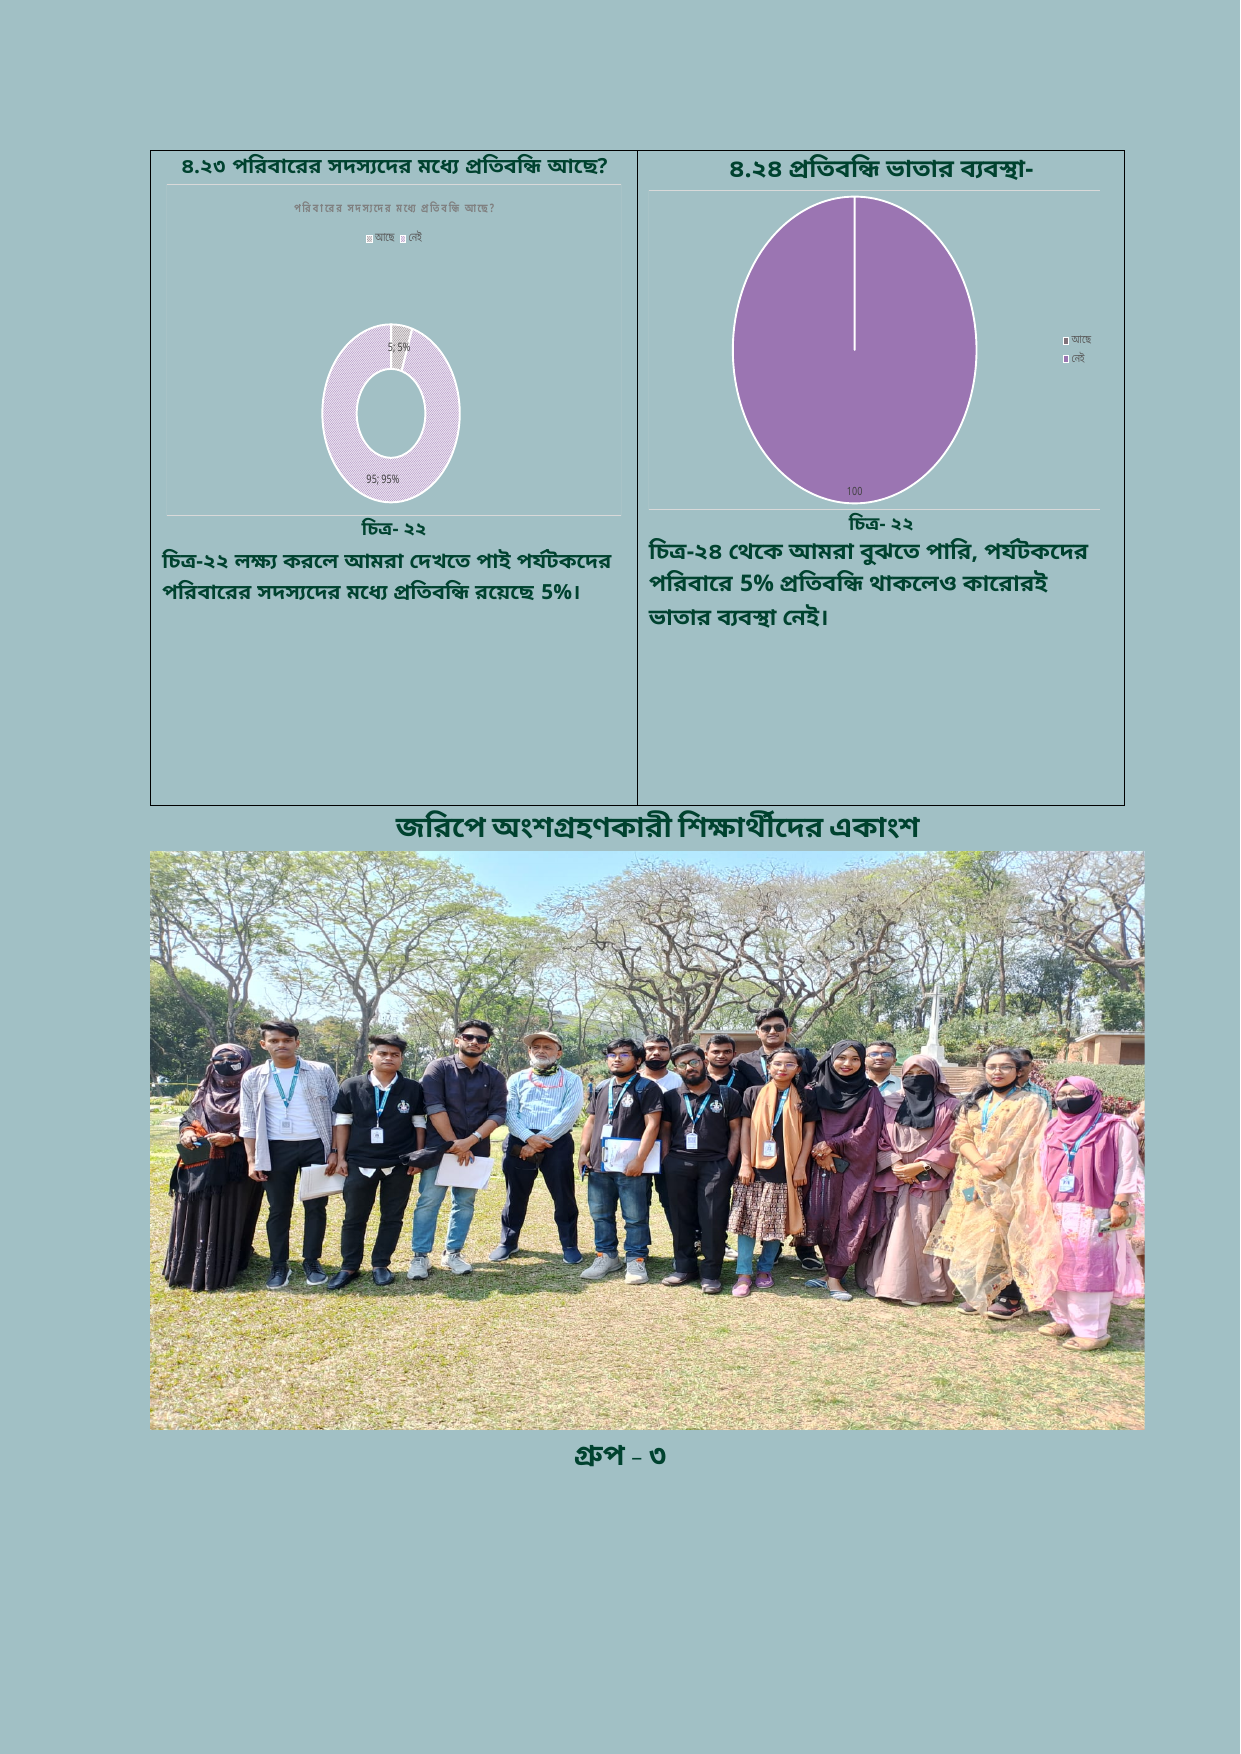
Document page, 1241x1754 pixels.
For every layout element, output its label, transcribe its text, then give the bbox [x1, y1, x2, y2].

table_cell ৪.২৩ পরিবারের সদস্যদের মধ্যে প্রতিবন্ধি আছে? চিত্র- ২২ চিত্র-২২ লক্ষ্য করলে আমরা দেখতে পাই পর্যটকদের পরিবারের সদস্যদের মধ্যে প্রতিবন্ধি রয়েছে 5%। [151, 151, 637, 805]
text গ্রুপ – ৩ [150, 1434, 1090, 1474]
table_cell ৪.২৪ প্রতিবন্ধি ভাতার ব্যবস্থা- চিত্র- ২২ চিত্র-২৪ থেকে আমরা বুঝতে পারি, পর্যটকদের পরিবারে 5% প্রতিবন্ধি থাকলেও কারোরই ভাতার ব্যবস্থা নেই। [638, 151, 1124, 805]
text জরিপে অংশগ্রহণকারী শিক্ষার্থীদের একাংশ [150, 806, 1090, 846]
picture [150, 851, 1145, 1430]
